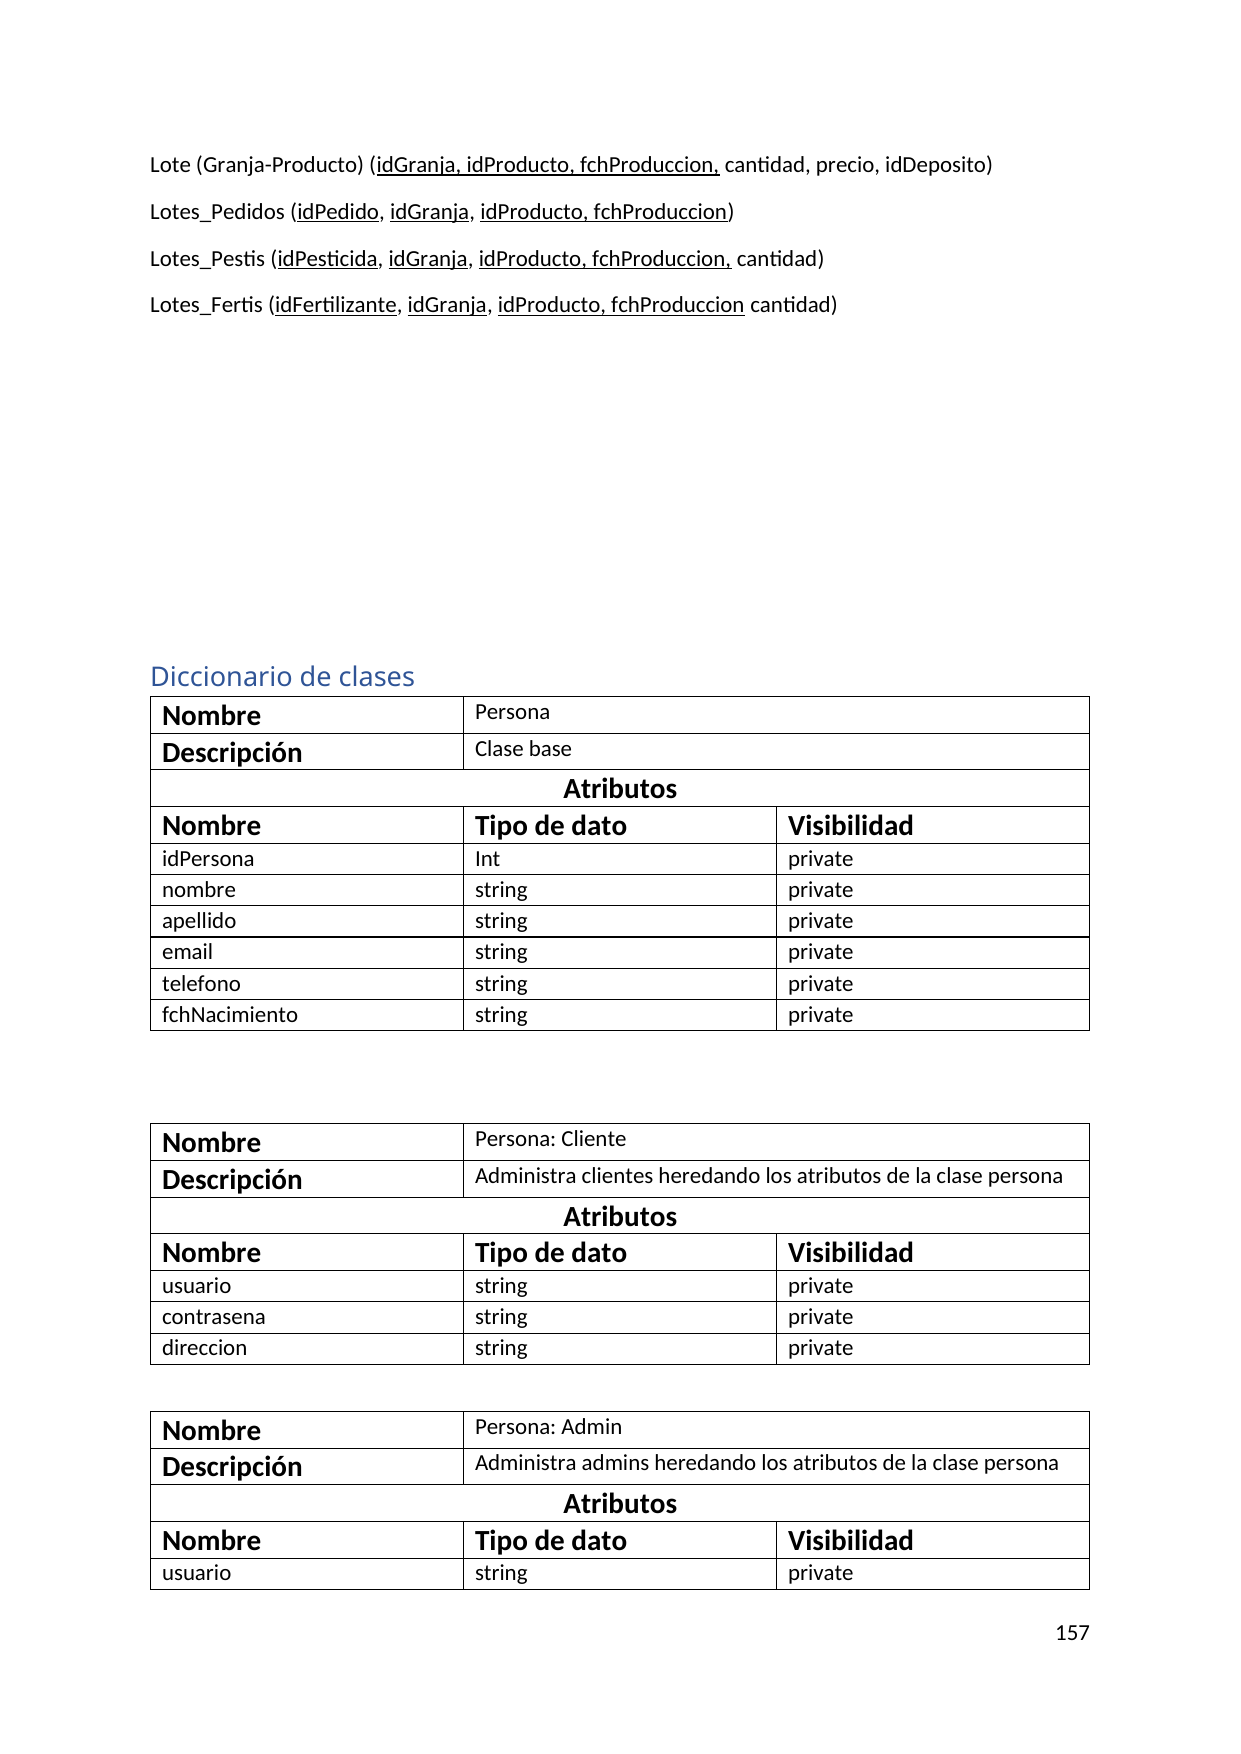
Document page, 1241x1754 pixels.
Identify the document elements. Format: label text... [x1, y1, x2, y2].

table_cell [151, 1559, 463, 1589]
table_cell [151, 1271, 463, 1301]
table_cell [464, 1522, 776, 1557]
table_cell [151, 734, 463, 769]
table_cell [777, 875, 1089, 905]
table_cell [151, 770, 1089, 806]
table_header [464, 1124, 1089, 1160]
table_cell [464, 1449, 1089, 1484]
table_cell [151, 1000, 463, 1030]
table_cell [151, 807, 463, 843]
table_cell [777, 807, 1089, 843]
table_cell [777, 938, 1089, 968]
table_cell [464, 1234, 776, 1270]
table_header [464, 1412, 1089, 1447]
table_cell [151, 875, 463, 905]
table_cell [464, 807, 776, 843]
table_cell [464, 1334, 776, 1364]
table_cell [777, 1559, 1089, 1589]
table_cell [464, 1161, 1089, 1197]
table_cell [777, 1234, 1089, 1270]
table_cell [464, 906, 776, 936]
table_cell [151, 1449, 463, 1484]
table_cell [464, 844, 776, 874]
text Lotes_Fertis (idFertilizante, idGranja, idProducto, fchProduccion cantidad) [150, 291, 1090, 319]
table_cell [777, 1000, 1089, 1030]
text Lotes_Pestis (idPesticida, idGranja, idProducto, fchProduccion, cantidad) [150, 244, 1090, 272]
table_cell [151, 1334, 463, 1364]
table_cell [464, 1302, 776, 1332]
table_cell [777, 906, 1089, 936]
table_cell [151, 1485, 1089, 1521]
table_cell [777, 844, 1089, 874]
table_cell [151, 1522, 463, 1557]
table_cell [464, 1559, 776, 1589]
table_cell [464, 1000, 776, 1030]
text Lotes_Pedidos (idPedido, idGranja, idProducto, fchProduccion) [150, 197, 1090, 225]
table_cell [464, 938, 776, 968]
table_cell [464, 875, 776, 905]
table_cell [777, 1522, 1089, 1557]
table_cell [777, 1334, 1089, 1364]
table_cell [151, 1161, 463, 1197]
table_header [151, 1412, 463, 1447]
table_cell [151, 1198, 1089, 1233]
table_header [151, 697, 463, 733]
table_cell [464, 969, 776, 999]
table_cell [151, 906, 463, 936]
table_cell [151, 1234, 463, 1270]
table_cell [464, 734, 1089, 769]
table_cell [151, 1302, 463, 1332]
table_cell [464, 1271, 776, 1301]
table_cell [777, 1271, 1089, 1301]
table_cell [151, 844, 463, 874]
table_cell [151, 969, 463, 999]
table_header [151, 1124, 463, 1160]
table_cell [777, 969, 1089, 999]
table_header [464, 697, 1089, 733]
text Lote (Granja-Producto) (idGranja, idProducto, fchProduccion, cantidad, precio, idDeposito) [150, 150, 1090, 178]
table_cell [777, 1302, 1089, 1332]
subtitle Diccionario de clases [150, 657, 1090, 694]
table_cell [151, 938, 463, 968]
